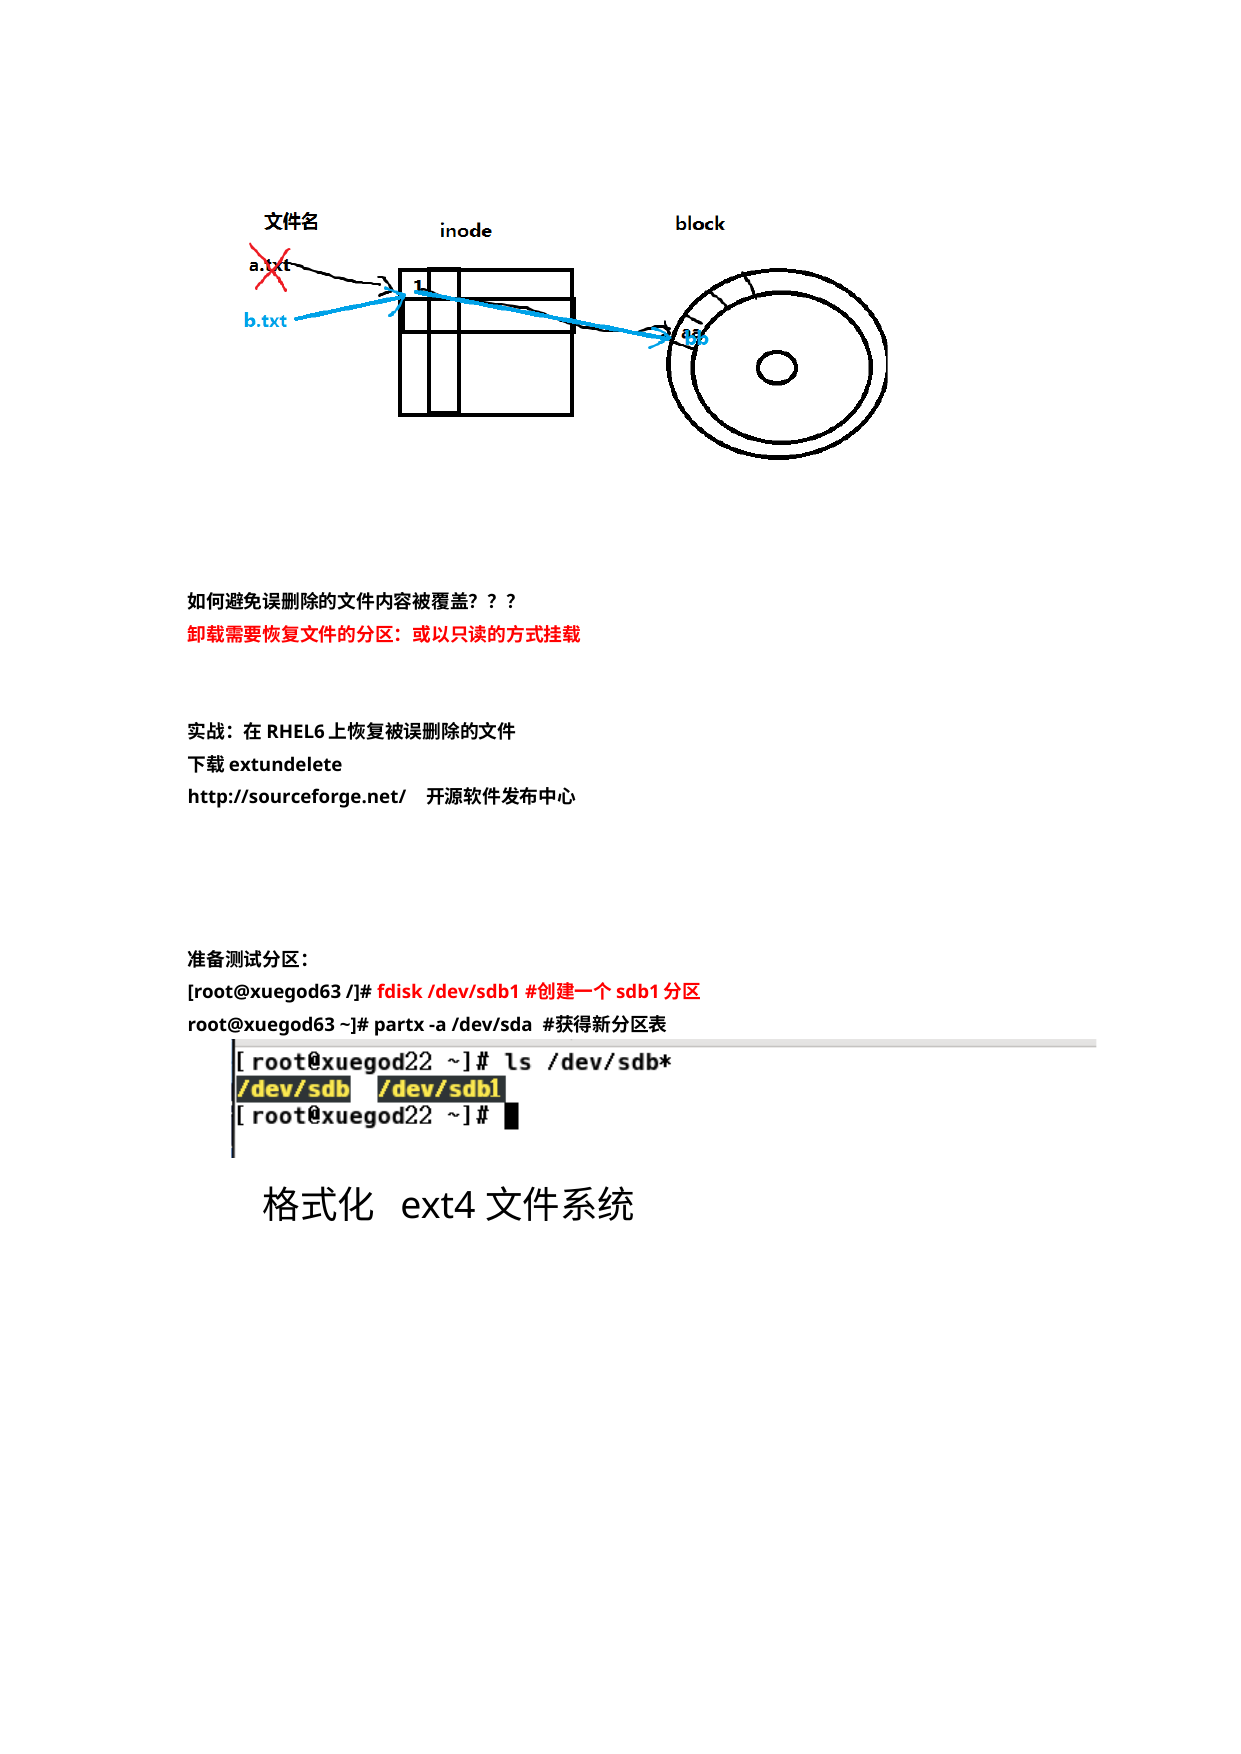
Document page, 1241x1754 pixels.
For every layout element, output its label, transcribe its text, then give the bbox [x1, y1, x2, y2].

picture [231, 1039, 1097, 1158]
text 准备测试分区： [187, 942, 1053, 974]
text [root@xuegod63 /]# fdisk /dev/sdb1 #创建一个sdb1分区 [187, 974, 1053, 1007]
text 下载extundelete [187, 747, 1053, 779]
text root@xuegod63 ~]# partx -a /dev/sda #获得新分区表 [187, 1007, 1053, 1039]
picture [231, 162, 888, 495]
text http://sourceforge.net/ 开源软件发布中心 [187, 779, 1053, 812]
text 格式化 ext4 文件系统 [187, 1169, 1053, 1234]
text 卸载需要恢复文件的分区：或以只读的方式挂载 [187, 617, 1053, 649]
text 实战：在RHEL6上恢复被误删除的文件 [187, 714, 1053, 747]
text 如何避免误删除的文件内容被覆盖？？？ [187, 584, 1053, 617]
